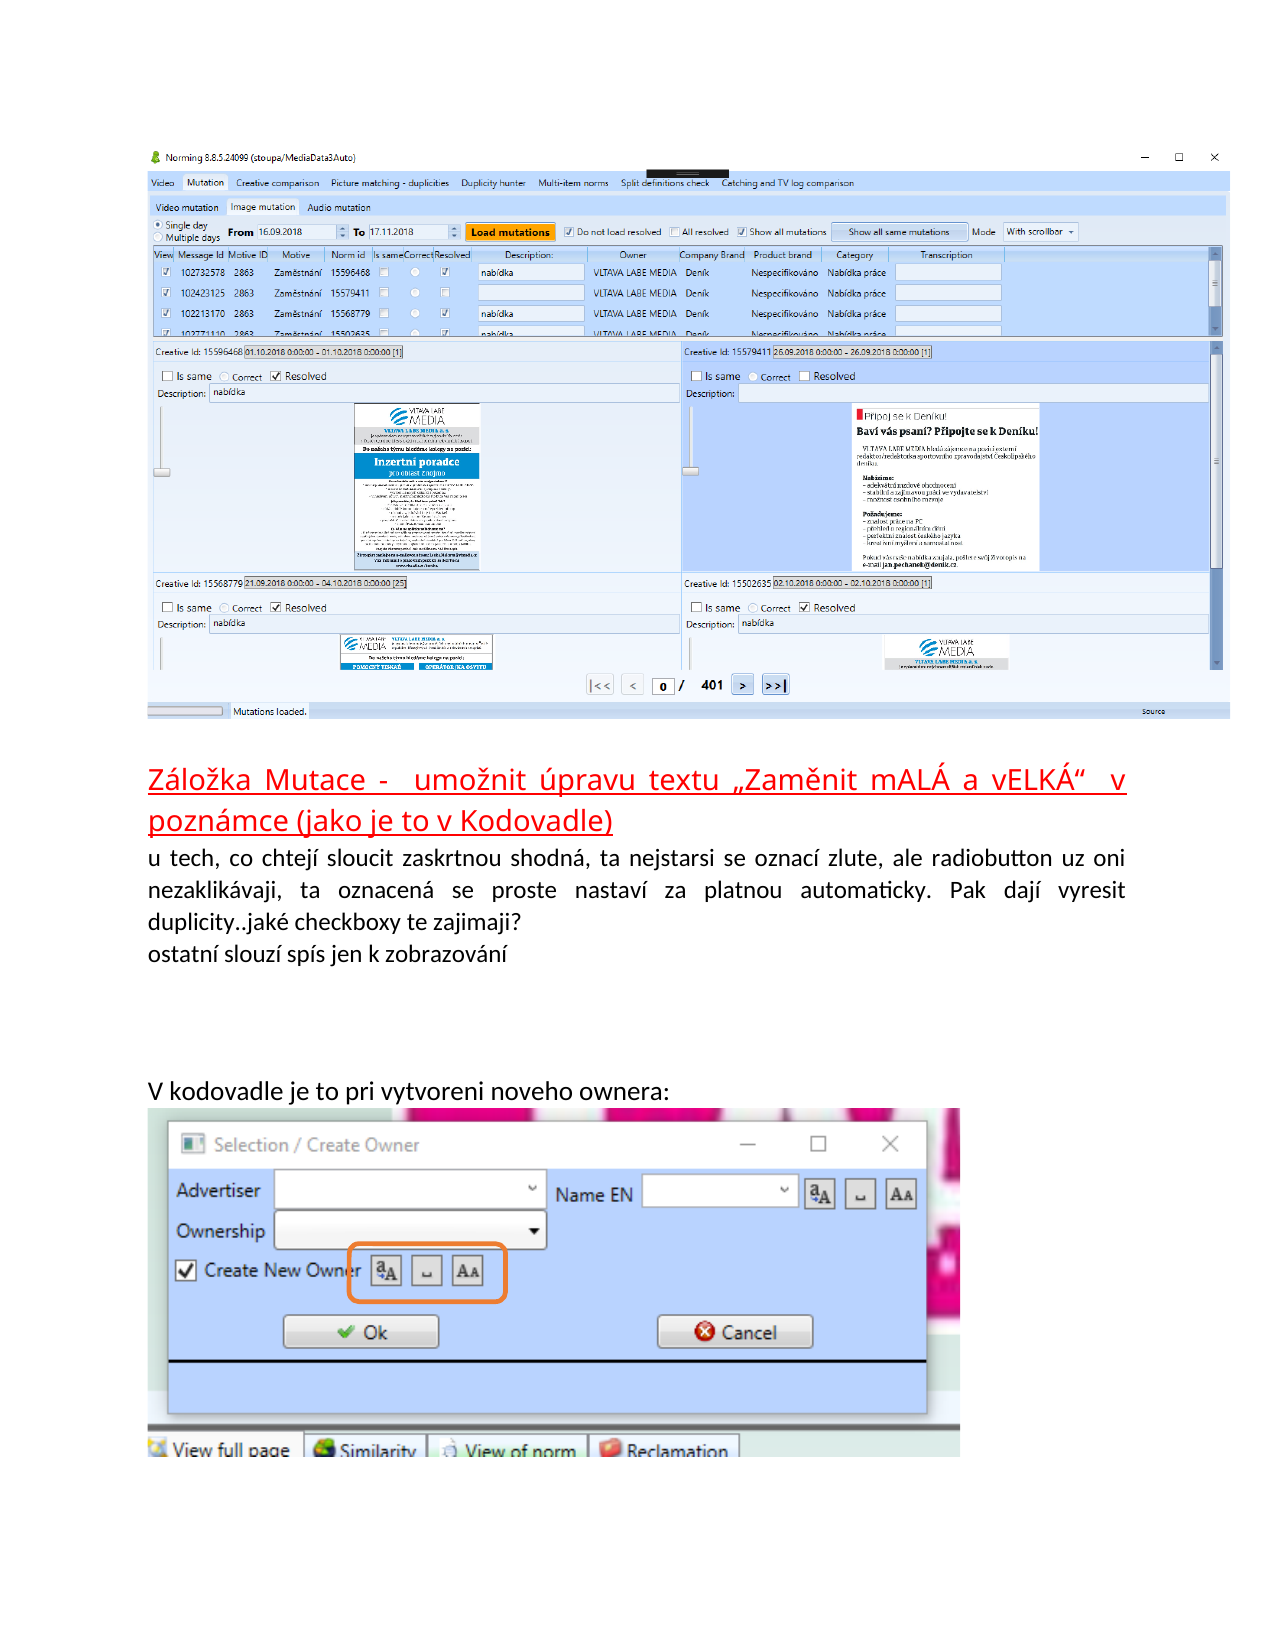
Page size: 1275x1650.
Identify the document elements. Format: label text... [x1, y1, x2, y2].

text V kodovadle je to pri vytvoreni noveho ownera: [148, 1074, 1127, 1107]
text u tech, co chtejí sloucit zaskrtnou shodná, ta nejstarsi se oznací zlute, ale radiobutton uz oni nezaklikávaji, ta oznacená se proste nastaví za platnou automaticky. Pak dají vyresit duplicity..jaké checkboxy te zajimaji? [148, 842, 1127, 937]
text ostatní slouzí spís jen k zobrazování [148, 938, 1127, 969]
subtitle Záložka Mutace - umožnit úpravu textu „Zaměnit mALÁ a vELKÁ“ v poznámce (jako je to v Kodovadle) [148, 759, 1127, 793]
picture [147, 1108, 960, 1457]
subtitle Záložka Mutace - umožnit úpravu textu „Zaměnit mALÁ a vELKÁ“ v poznámce (jako je to v Kodovadle) [148, 795, 1127, 840]
